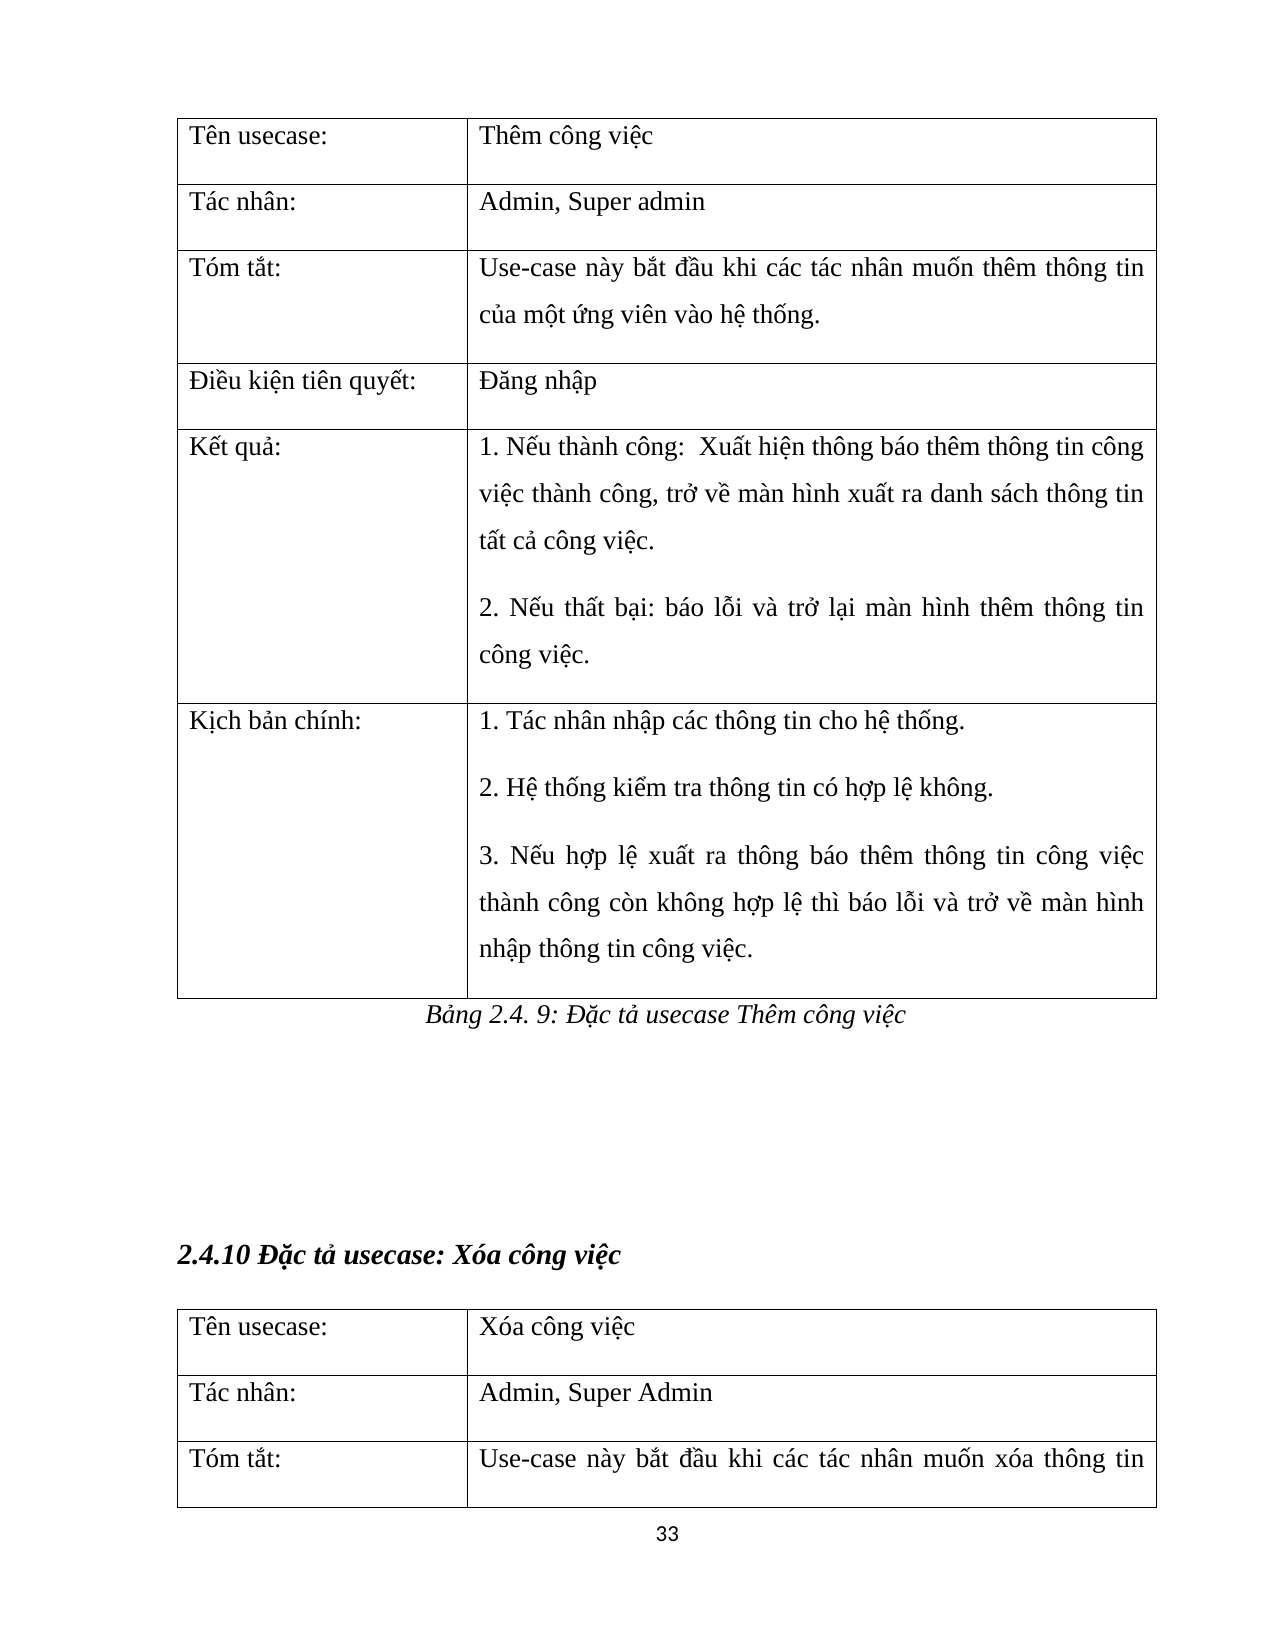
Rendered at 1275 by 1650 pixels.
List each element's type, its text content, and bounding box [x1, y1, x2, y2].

table_cell Kịch bản chính: [178, 704, 467, 997]
table_cell Kết quả: [178, 430, 467, 703]
table_header Thêm công việc [468, 119, 1156, 184]
table_cell Tác nhân: [178, 1376, 467, 1441]
table_cell Đăng nhập [468, 364, 1156, 429]
table_header Xóa công việc [468, 1310, 1156, 1375]
text 2.4.10 Đặc tả usecase: Xóa công việc [177, 1237, 1157, 1271]
table_cell Tóm tắt: [178, 251, 467, 363]
table_header Tên usecase: [178, 119, 467, 184]
table_cell Tóm tắt: [178, 1442, 467, 1507]
table_cell 1. Tác nhân nhập các thông tin cho hệ thống. 2. Hệ thống kiểm tra thông tin có hợp lệ không. 3. Nếu hợp lệ xuất ra thông báo thêm thông tin công việc thành công còn không hợp lệ thì báo lỗi và trở về màn hình nhập thông tin công việc. [468, 704, 1156, 997]
text Bảng 2.4. 9: Đặc tả usecase Thêm công việc [177, 999, 1157, 1030]
table_cell 1. Nếu thành công: Xuất hiện thông báo thêm thông tin công việc thành công, trở về màn hình xuất ra danh sách thông tin tất cả công việc. 2. Nếu thất bại: báo lỗi và trở lại màn hình thêm thông tin công việc. [468, 430, 1156, 703]
table_cell Admin, Super Admin [468, 1376, 1156, 1441]
table_cell Use-case này bắt đầu khi các tác nhân muốn thêm thông tin của một ứng viên vào hệ thống. [468, 251, 1156, 363]
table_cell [468, 1442, 1156, 1507]
table_cell Admin, Super admin [468, 185, 1156, 250]
table_cell Điều kiện tiên quyết: [178, 364, 467, 429]
table_header Tên usecase: [178, 1310, 467, 1375]
table_cell Tác nhân: [178, 185, 467, 250]
